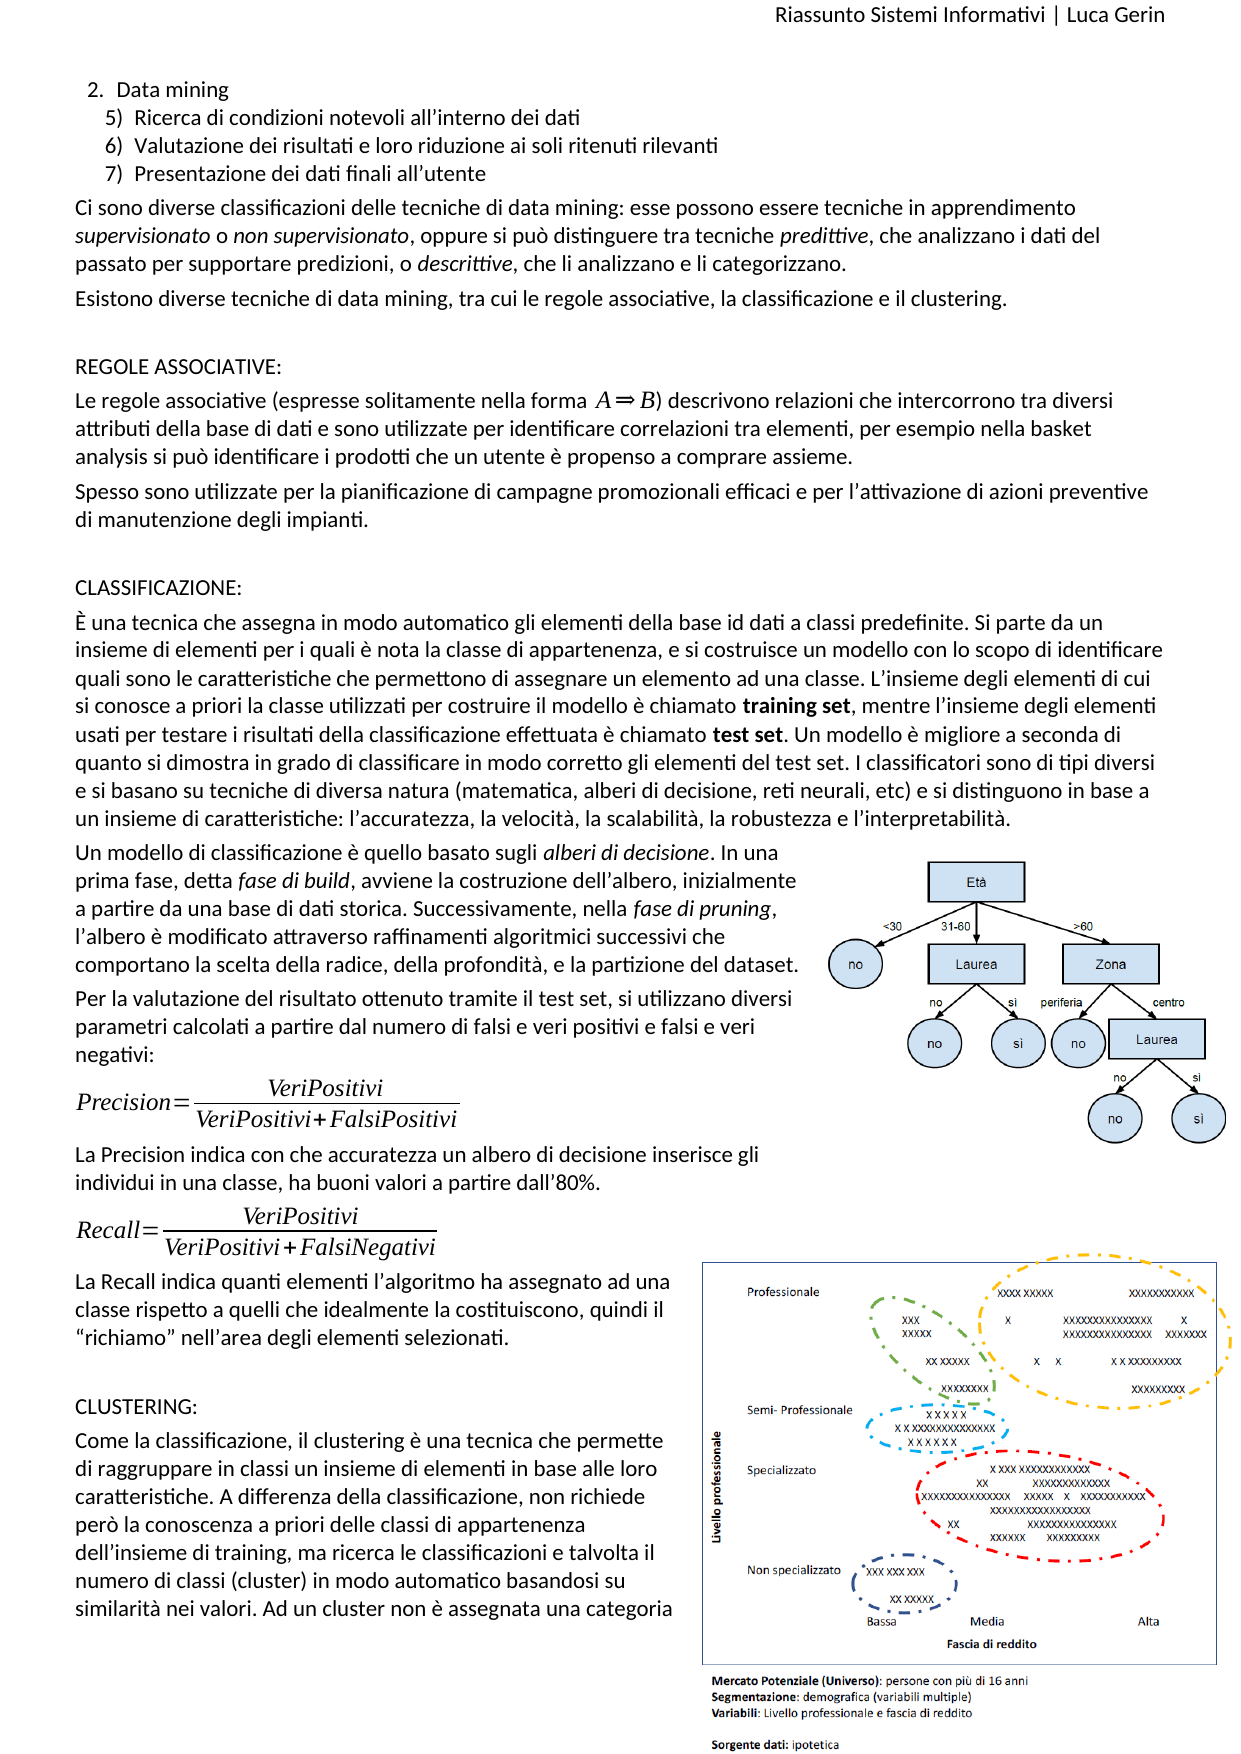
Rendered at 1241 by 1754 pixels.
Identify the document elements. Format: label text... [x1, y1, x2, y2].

text La Recall indica quanti elementi l’algoritmo ha assegnato ad una classe rispetto a quelli che idealmente la costituiscono, quindi il “richiamo” nell’area degli elementi selezionati. [75, 1267, 696, 1351]
list Data mining [87, 75, 1165, 103]
text Un modello di classificazione è quello basato sugli alberi di decisione. In una prima fase, detta fase di build, avviene la costruzione dell’albero, inizialmente a partire da una base di dati storica. Successivamente, nella fase di pruning, l’albero è modificato attraverso raffinamenti algoritmici successivi che comportano la scelta della radice, della profondità, e la partizione del dataset. [75, 838, 1165, 978]
text CLASSIFICAZIONE: [75, 573, 1165, 601]
list Ricerca di condizioni notevoli all’interno dei dati [104, 103, 1165, 131]
text CLUSTERING: [75, 1392, 696, 1420]
text Ci sono diverse classificazioni delle tecniche di data mining: esse possono essere tecniche in apprendimento supervisionato o non supervisionato, oppure si può distinguere tra tecniche predittive, che analizzano i dati del passato per supportare predizioni, o descrittive, che li analizzano e li categorizzano. [75, 193, 1165, 277]
text Esistono diverse tecniche di data mining, tra cui le regole associative, la classificazione e il clustering. [75, 284, 1165, 312]
text REGOLE ASSOCIATIVE: [75, 352, 1165, 380]
text È una tecnica che assegna in modo automatico gli elementi della base id dati a classi predefinite. Si parte da un insieme di elementi per i quali è nota la classe di appartenenza, e si costruisce un modello con lo scopo di identificare quali sono le caratteristiche che permettono di assegnare un elemento ad una classe. L’insieme degli elementi di cui si conosce a priori la classe utilizzati per costruire il modello è chiamato training set, mentre l’insieme degli elementi usati per testare i risultati della classificazione effettuata è chiamato test set. Un modello è migliore a seconda di quanto si dimostra in grado di classificare in modo corretto gli elementi del test set. I classificatori sono di tipi diversi e si basano su tecniche di diversa natura (matematica, alberi di decisione, reti neurali, etc) e si distinguono in base a un insieme di caratteristiche: l’accuratezza, la velocità, la scalabilità, la robustezza e l’interpretabilità. [75, 608, 1165, 832]
text Le regole associative (espresse solitamente nella forma ) descrivono relazioni che intercorrono tra diversi attributi della base di dati e sono utilizzate per identificare correlazioni tra elementi, per esempio nella basket analysis si può identificare i prodotti che un utente è propenso a comprare assieme. [75, 386, 1165, 471]
text Per la valutazione del risultato ottenuto tramite il test set, si utilizzano diversi parametri calcolati a partire dal numero di falsi e veri positivi e falsi e veri negativi: [75, 984, 825, 1068]
text La Precision indica con che accuratezza un albero di decisione inserisce gli individui in una classe, ha buoni valori a partire dall’80%. [75, 1140, 1165, 1196]
text Spesso sono utilizzate per la pianificazione di campagne promozionali efficaci e per l’attivazione di azioni preventive di manutenzione degli impianti. [75, 477, 1165, 533]
list Valutazione dei risultati e loro riduzione ai soli ritenuti rilevanti [104, 131, 1165, 159]
list Presentazione dei dati finali all’utente [104, 159, 1165, 187]
